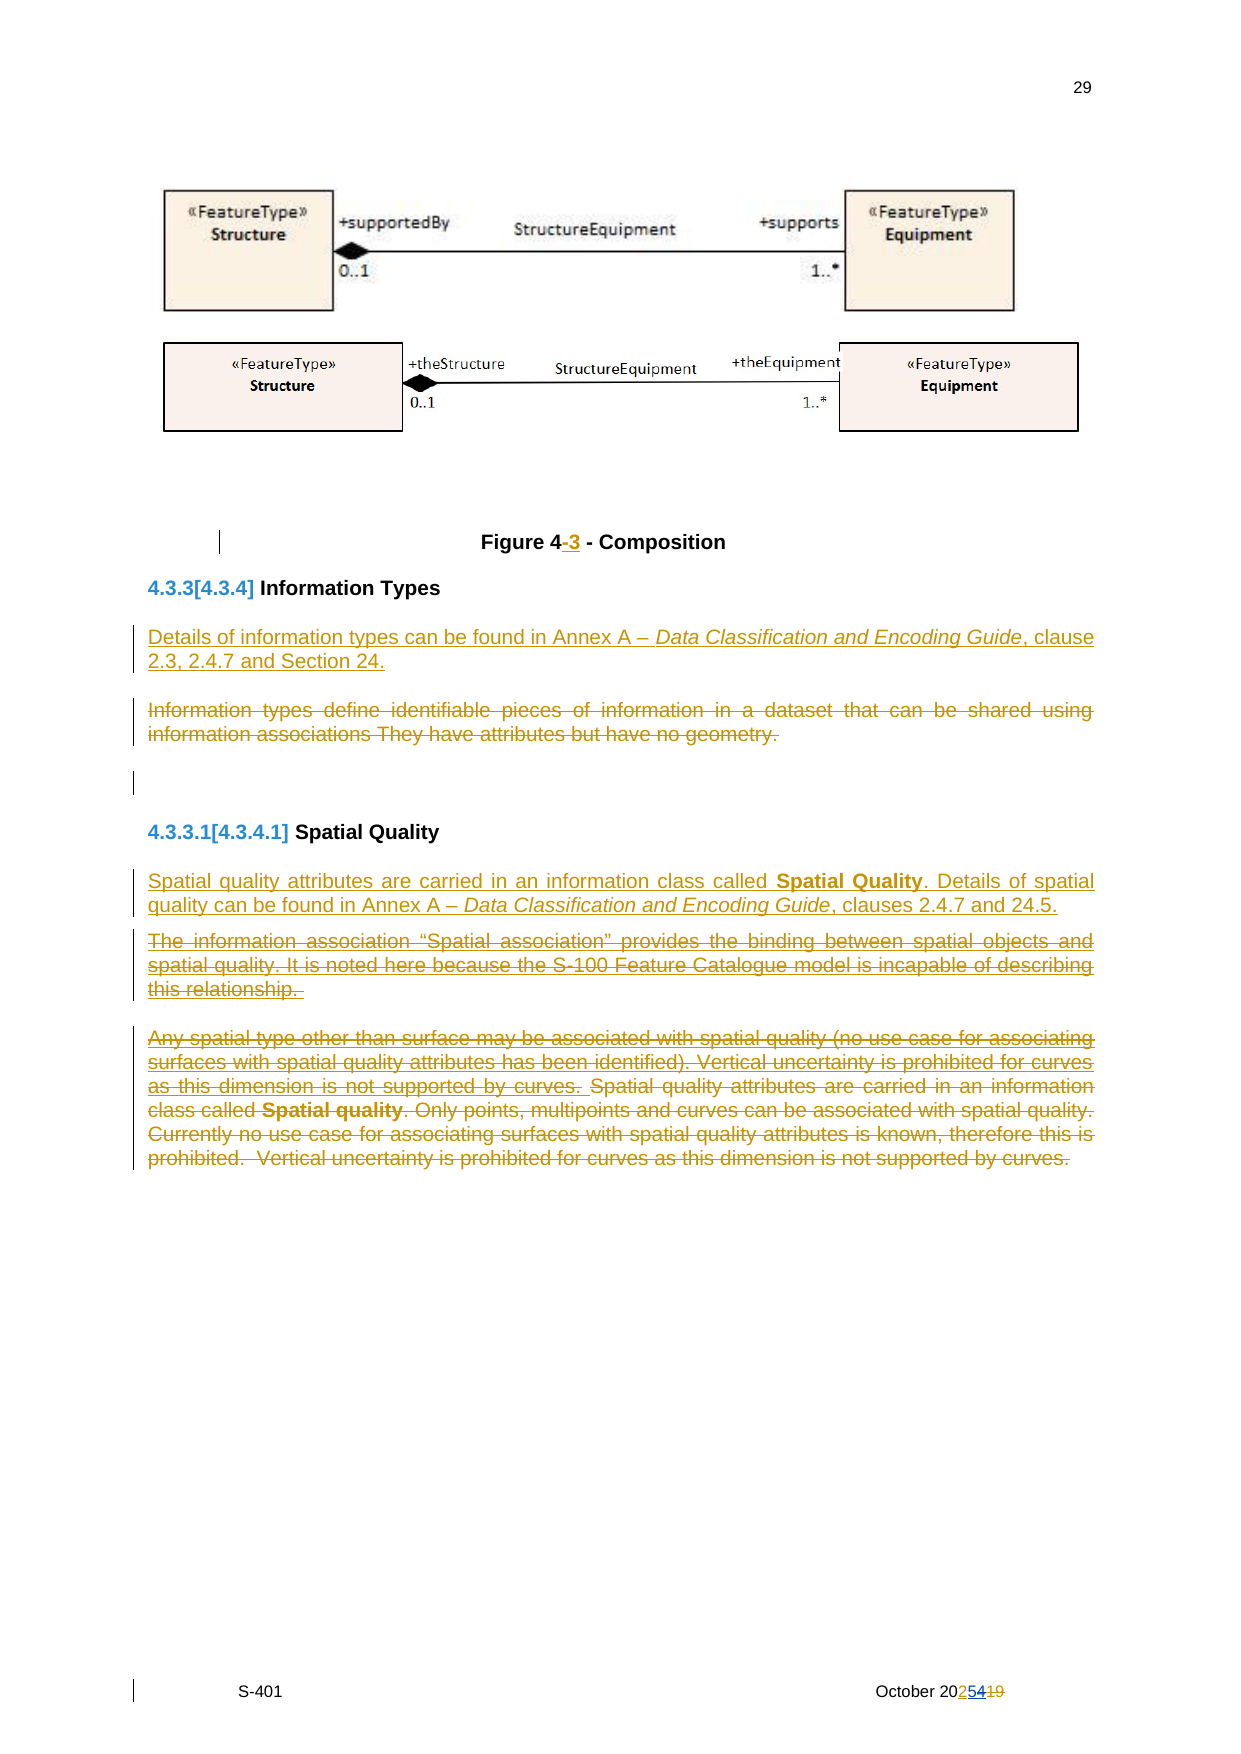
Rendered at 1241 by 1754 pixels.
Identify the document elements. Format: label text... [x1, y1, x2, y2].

subtitle Information Types [148, 576, 1094, 600]
picture [147, 326, 1095, 448]
subtitle Spatial Quality [148, 820, 1094, 844]
